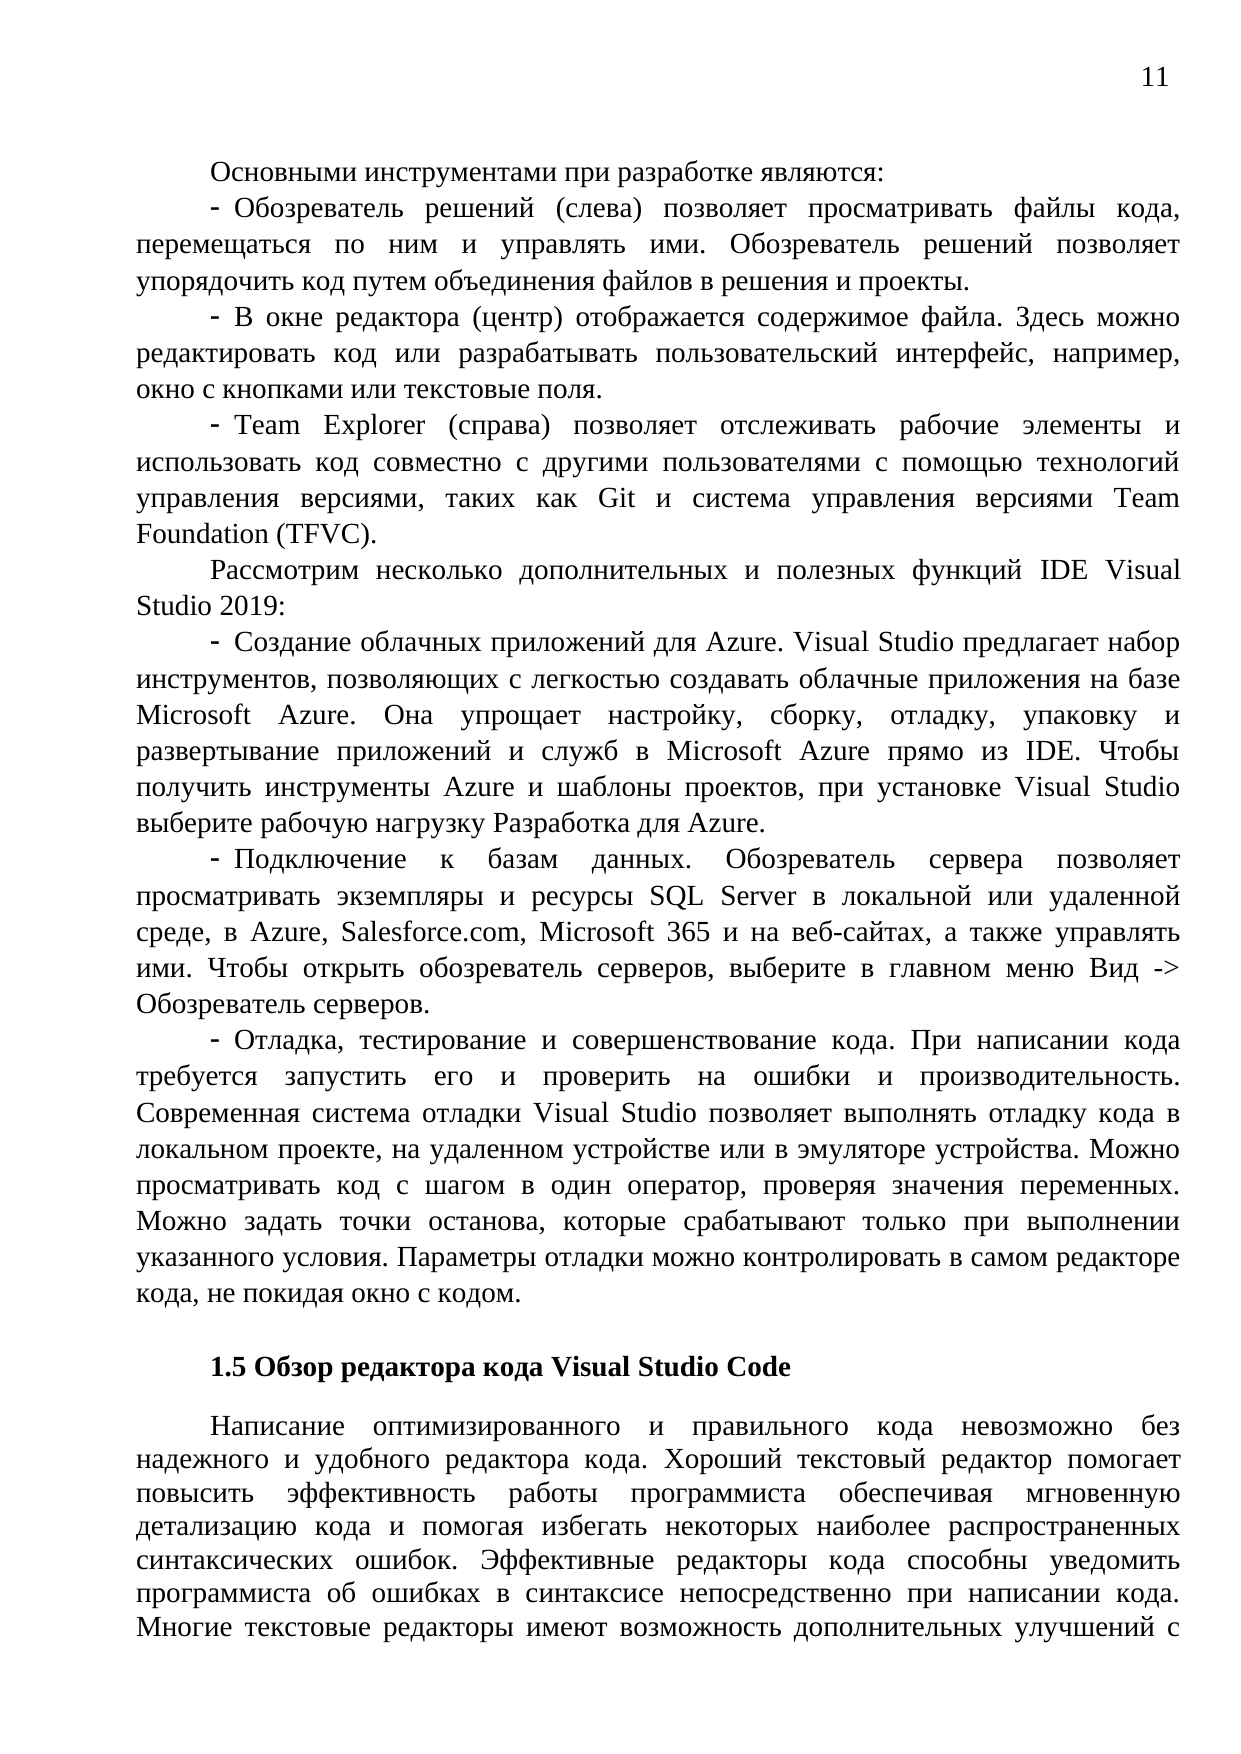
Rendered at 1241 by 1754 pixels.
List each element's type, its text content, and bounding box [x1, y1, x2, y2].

text Team Explorer (справа) позволяет отслеживать рабочие элементы и использовать код совместно с другими пользователями с помощью технологий управления версиями, таких как Git и система управления версиями Team Foundation (TFVC). [136, 407, 1181, 549]
text 1.5 Обзор редактора кода Visual Studio Code [136, 1349, 1181, 1383]
text Подключение к базам данных. Обозреватель сервера позволяет просматривать экземпляры и ресурсы SQL Server в локальной или удаленной среде, в Azure, Salesforce.com, Microsoft 365 и на веб-сайтах, а также управлять ими. Чтобы открыть обозреватель серверов, выберите в главном меню Вид -> Обозреватель серверов. [136, 841, 1181, 1020]
text В окне редактора (центр) отображается содержимое файла. Здесь можно редактировать код или разрабатывать пользовательский интерфейс, например, окно с кнопками или текстовые поля. [136, 299, 1181, 405]
text Обозреватель решений (слева) позволяет просматривать файлы кода, перемещаться по ним и управлять ими. Обозреватель решений позволяет упорядочить код путем объединения файлов в решения и проекты. [136, 190, 1181, 296]
text Отладка, тестирование и совершенствование кода. При написании кода требуется запустить его и проверить на ошибки и производительность. Современная система отладки Visual Studio позволяет выполнять отладку кода в локальном проекте, на удаленном устройстве или в эмуляторе устройства. Можно просматривать код с шагом в один оператор, проверяя значения переменных. Можно задать точки останова, которые срабатывают только при выполнении указанного условия. Параметры отладки можно контролировать в самом редакторе кода, не покидая окно с кодом. [136, 1022, 1181, 1309]
text Основными инструментами при разработке являются: [136, 154, 1181, 188]
list Рассмотрим несколько дополнительных и полезных функций IDE Visual Studio 2019: [136, 552, 1181, 622]
text Создание облачных приложений для Azure. Visual Studio предлагает набор инструментов, позволяющих с легкостью создавать облачные приложения на базе Microsoft Azure. Она упрощает настройку, сборку, отладку, упаковку и развертывание приложений и служб в Microsoft Azure прямо из IDE. Чтобы получить инструменты Azure и шаблоны проектов, при установке Visual Studio выберите рабочую нагрузку Разработка для Azure. [136, 624, 1181, 839]
